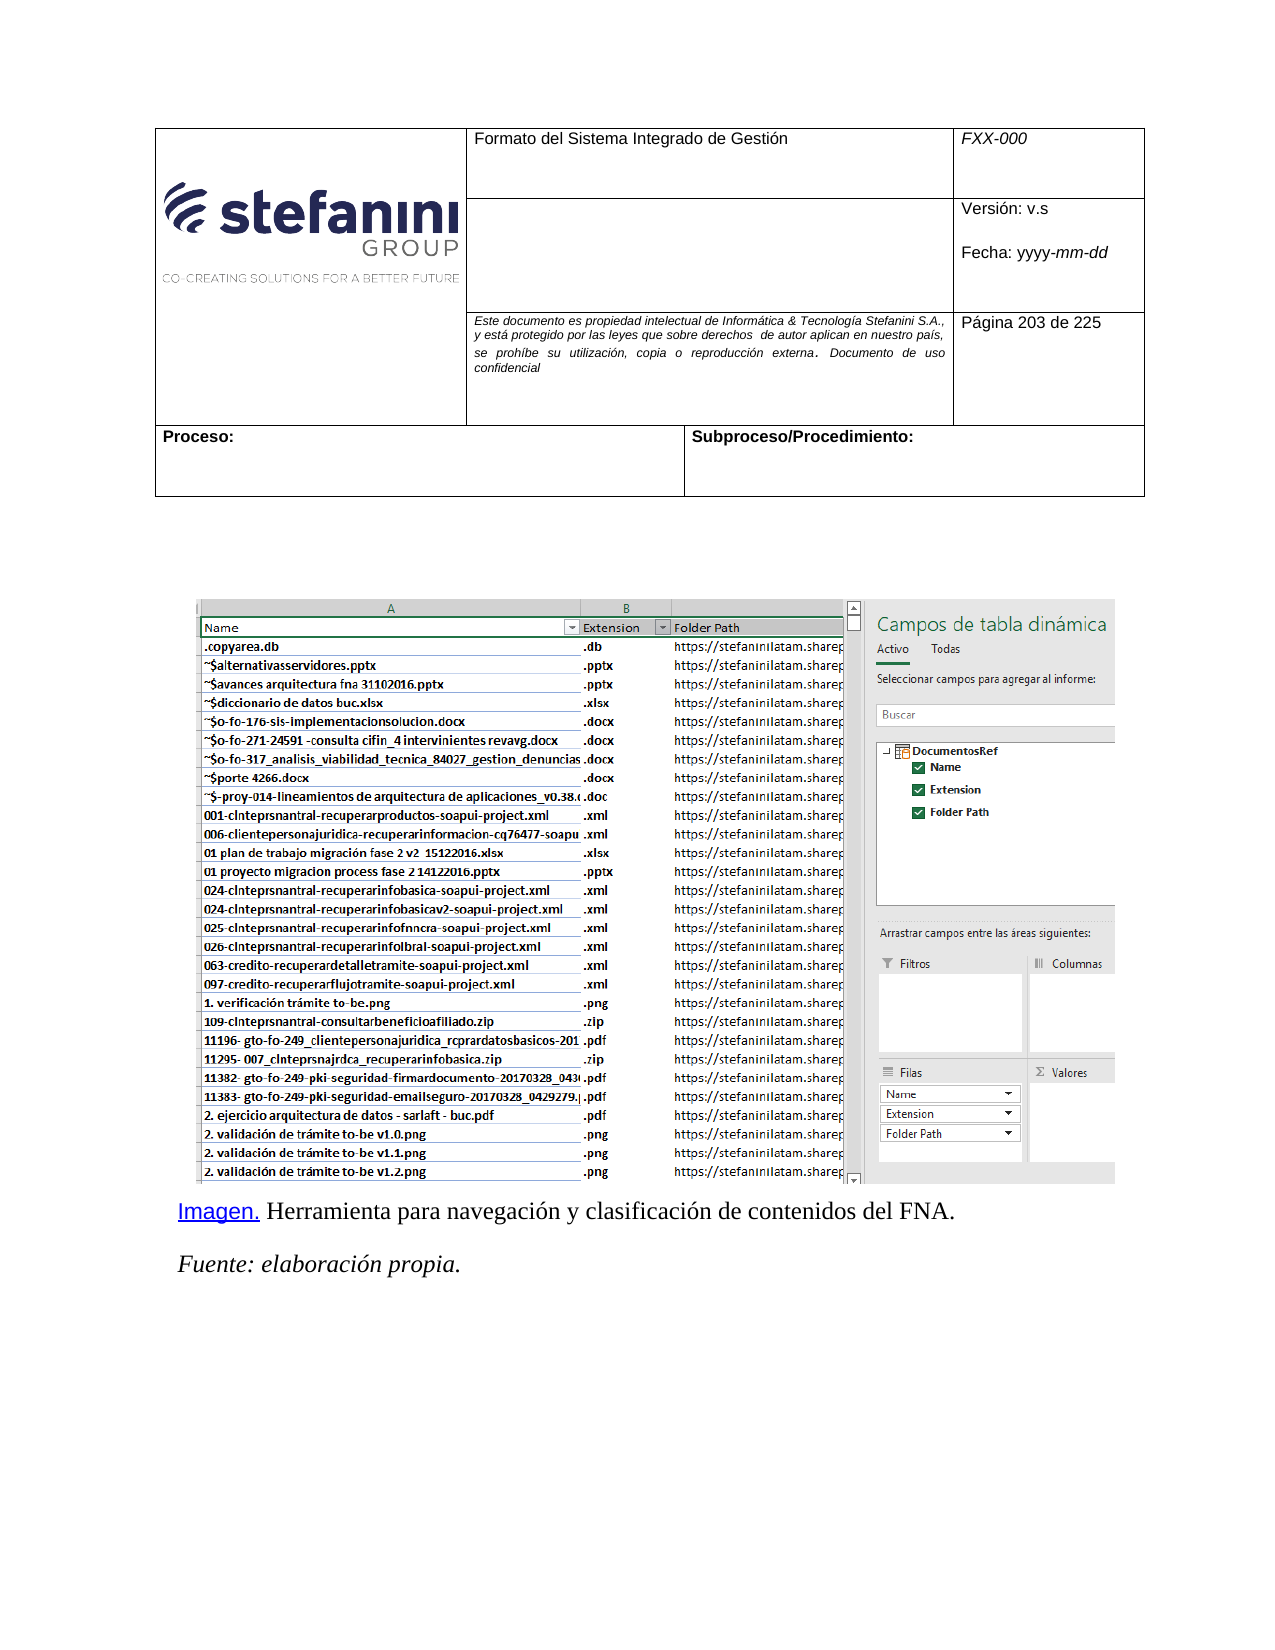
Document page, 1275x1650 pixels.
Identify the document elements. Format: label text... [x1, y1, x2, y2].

picture [162, 182, 460, 286]
text Imagen. Herramienta para navegación y clasificación de contenidos del FNA. [177, 1196, 1098, 1224]
text Fuente: elaboración propia. [177, 1249, 1098, 1278]
picture [196, 599, 1115, 1184]
